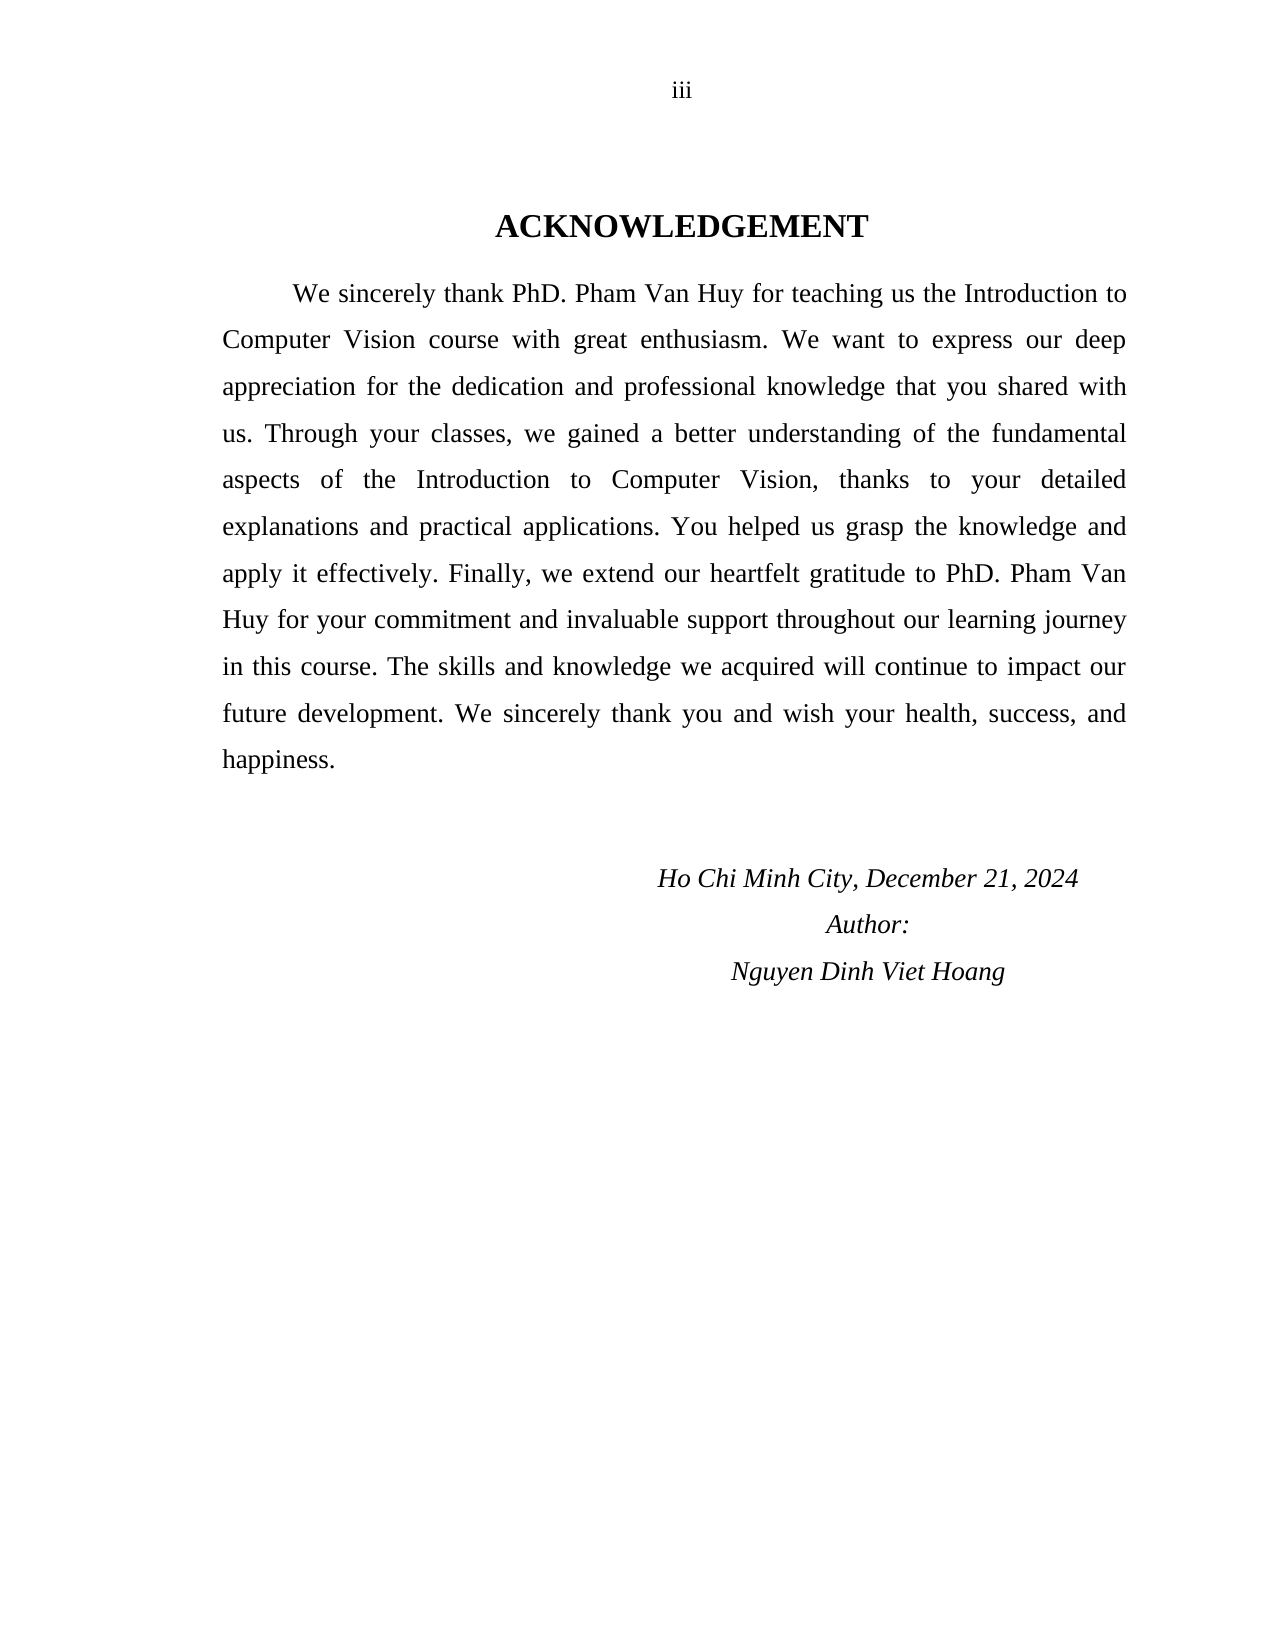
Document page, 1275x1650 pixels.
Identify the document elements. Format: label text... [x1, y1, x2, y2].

text Nguyen Dinh Viet Hoang [582, 955, 1157, 986]
text ACKNOWLEDGEMENT [207, 207, 1157, 245]
text Ho Chi Minh City, December 21, 2024 [582, 862, 1157, 893]
text We sincerely thank PhD. Pham Van Huy for teaching us the Introduction to Computer Vision course with great enthusiasm. We want to express our deep appreciation for the dedication and professional knowledge that you shared with us. Through your classes, we gained a better understanding of the fundamental aspects of the Introduction to Computer Vision, thanks to your detailed explanations and practical applications. You helped us grasp the knowledge and apply it effectively. Finally, we extend our heartfelt gratitude to PhD. Pham Van Huy for your commitment and invaluable support throughout our learning journey in this course. The skills and knowledge we acquired will continue to impact our future development. We sincerely thank you and wish your health, success, and happiness. [222, 277, 1128, 774]
text Author: [582, 908, 1157, 939]
